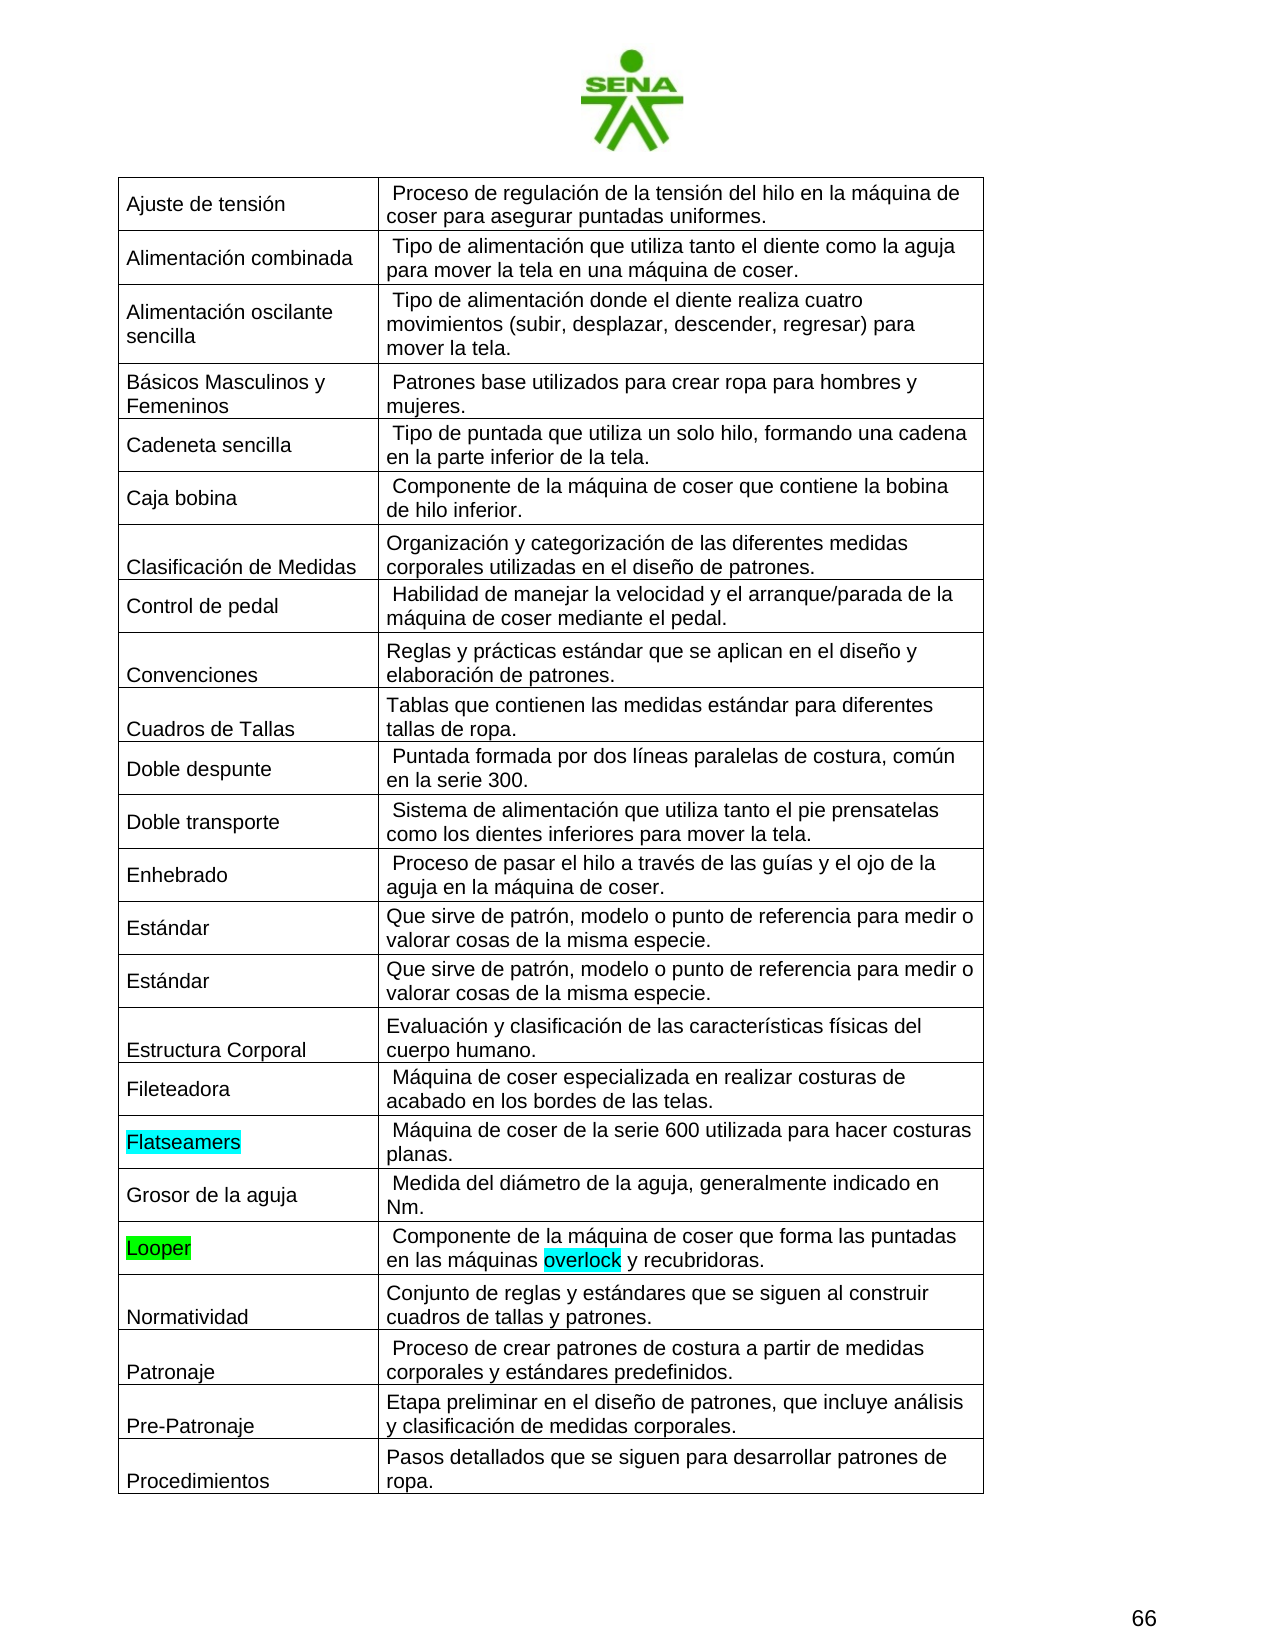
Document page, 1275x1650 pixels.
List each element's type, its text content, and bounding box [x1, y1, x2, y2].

table_cell Medida del diámetro de la aguja, generalmente indicado en Nm. [379, 1169, 983, 1221]
table_cell Grosor de la aguja [119, 1169, 378, 1221]
table_cell Estructura Corporal [119, 1008, 378, 1062]
table_cell Enhebrado [119, 849, 378, 901]
table_cell Patrones base utilizados para crear ropa para hombres y mujeres. [379, 364, 983, 418]
table_cell Procedimientos [119, 1439, 378, 1493]
table_cell Cuadros de Tallas [119, 688, 378, 741]
table_cell Reglas y prácticas estándar que se aplican en el diseño y elaboración de patrones. [379, 633, 983, 687]
table_cell Tipo de alimentación donde el diente realiza cuatro movimientos (subir, desplazar, descender, regresar) para mover la tela. [379, 285, 983, 363]
table_cell Caja bobina [119, 472, 378, 524]
table_cell Ajuste de tensión [119, 178, 378, 230]
table_cell Habilidad de manejar la velocidad y el arranque/parada de la máquina de coser mediante el pedal. [379, 580, 983, 632]
table_cell Conjunto de reglas y estándares que se siguen al construir cuadros de tallas y patrones. [379, 1275, 983, 1329]
table_cell Proceso de pasar el hilo a través de las guías y el ojo de la aguja en la máquina de coser. [379, 849, 983, 901]
table_cell Puntada formada por dos líneas paralelas de costura, común en la serie 300. [379, 742, 983, 794]
table_cell Máquina de coser especializada en realizar costuras de acabado en los bordes de las telas. [379, 1063, 983, 1115]
table_cell Proceso de regulación de la tensión del hilo en la máquina de coser para asegurar puntadas uniformes. [379, 178, 983, 230]
table_cell Clasificación de Medidas [119, 525, 378, 579]
table_cell Proceso de crear patrones de costura a partir de medidas corporales y estándares predefinidos. [379, 1330, 983, 1383]
picture [580, 43, 683, 150]
table_cell Patronaje [119, 1330, 378, 1383]
table_cell Componente de la máquina de coser que forma las puntadas en las máquinas overlock y recubridoras. [379, 1222, 983, 1274]
table_cell Control de pedal [119, 580, 378, 632]
table_cell Tipo de alimentación que utiliza tanto el diente como la aguja para mover la tela en una máquina de coser. [379, 231, 983, 283]
table_cell Tablas que contienen las medidas estándar para diferentes tallas de ropa. [379, 688, 983, 741]
table_cell Sistema de alimentación que utiliza tanto el pie prensatelas como los dientes inferiores para mover la tela. [379, 795, 983, 847]
table_cell Flatseamers [119, 1116, 378, 1168]
table_cell Convenciones [119, 633, 378, 687]
table_cell Etapa preliminar en el diseño de patrones, que incluye análisis y clasificación de medidas corporales. [379, 1385, 983, 1438]
table_cell Básicos Masculinos y Femeninos [119, 364, 378, 418]
table_cell Alimentación combinada [119, 231, 378, 283]
table_cell Que sirve de patrón, modelo o punto de referencia para medir o valorar cosas de la misma especie. [379, 955, 983, 1007]
table_cell Que sirve de patrón, modelo o punto de referencia para medir o valorar cosas de la misma especie. [379, 902, 983, 954]
table_cell Componente de la máquina de coser que contiene la bobina de hilo inferior. [379, 472, 983, 524]
table_cell Normatividad [119, 1275, 378, 1329]
table_cell Evaluación y clasificación de las características físicas del cuerpo humano. [379, 1008, 983, 1062]
table_cell Tipo de puntada que utiliza un solo hilo, formando una cadena en la parte inferior de la tela. [379, 419, 983, 471]
table_cell Organización y categorización de las diferentes medidas corporales utilizadas en el diseño de patrones. [379, 525, 983, 579]
table_cell Pasos detallados que se siguen para desarrollar patrones de ropa. [379, 1439, 983, 1493]
table_cell Doble despunte [119, 742, 378, 794]
table_cell Looper [119, 1222, 378, 1274]
table_cell Máquina de coser de la serie 600 utilizada para hacer costuras planas. [379, 1116, 983, 1168]
table_cell Estándar [119, 902, 378, 954]
table_cell Fileteadora [119, 1063, 378, 1115]
table_cell Alimentación oscilante sencilla [119, 285, 378, 363]
table_cell Cadeneta sencilla [119, 419, 378, 471]
table_cell Pre-Patronaje [119, 1385, 378, 1438]
table_cell Estándar [119, 955, 378, 1007]
table_cell Doble transporte [119, 795, 378, 847]
